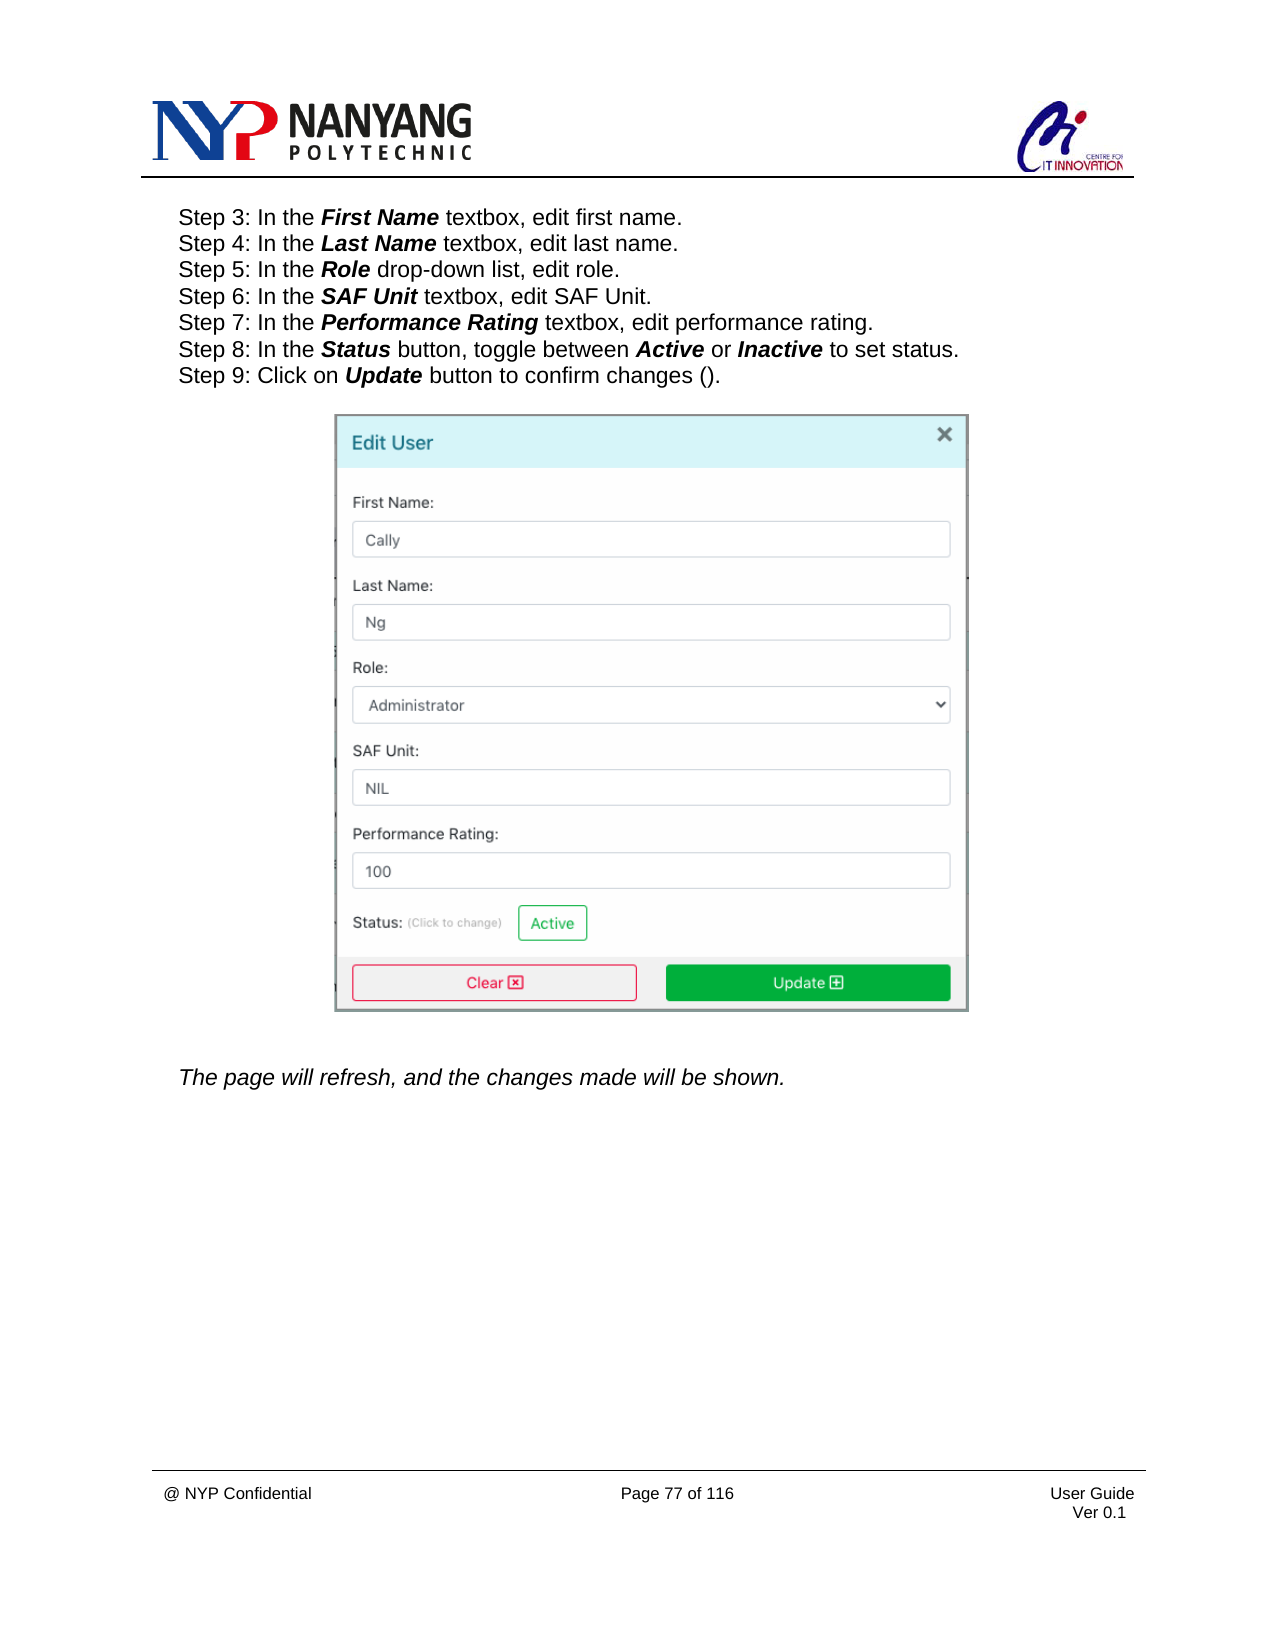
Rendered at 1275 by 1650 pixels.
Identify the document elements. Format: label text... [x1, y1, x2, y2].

text Step 7: In the Performance Rating textbox, edit performance rating. [178, 309, 1125, 336]
text Step 3: In the First Name textbox, edit first name. [178, 204, 1125, 230]
text Step 4: In the Last Name textbox, edit last name. [178, 230, 1125, 256]
text The page will refresh, and the changes made will be shown. [178, 1064, 1125, 1090]
text Step 5: In the Role drop-down list, edit role. [178, 256, 1125, 283]
text Step 8: In the Status button, toggle between Active or Inactive to set status. [178, 336, 1125, 362]
text Step 9: Click on Update button to confirm changes (). [178, 362, 1125, 388]
picture [334, 414, 969, 1012]
picture [152, 101, 471, 160]
text Step 6: In the SAF Unit textbox, edit SAF Unit. [178, 283, 1125, 309]
